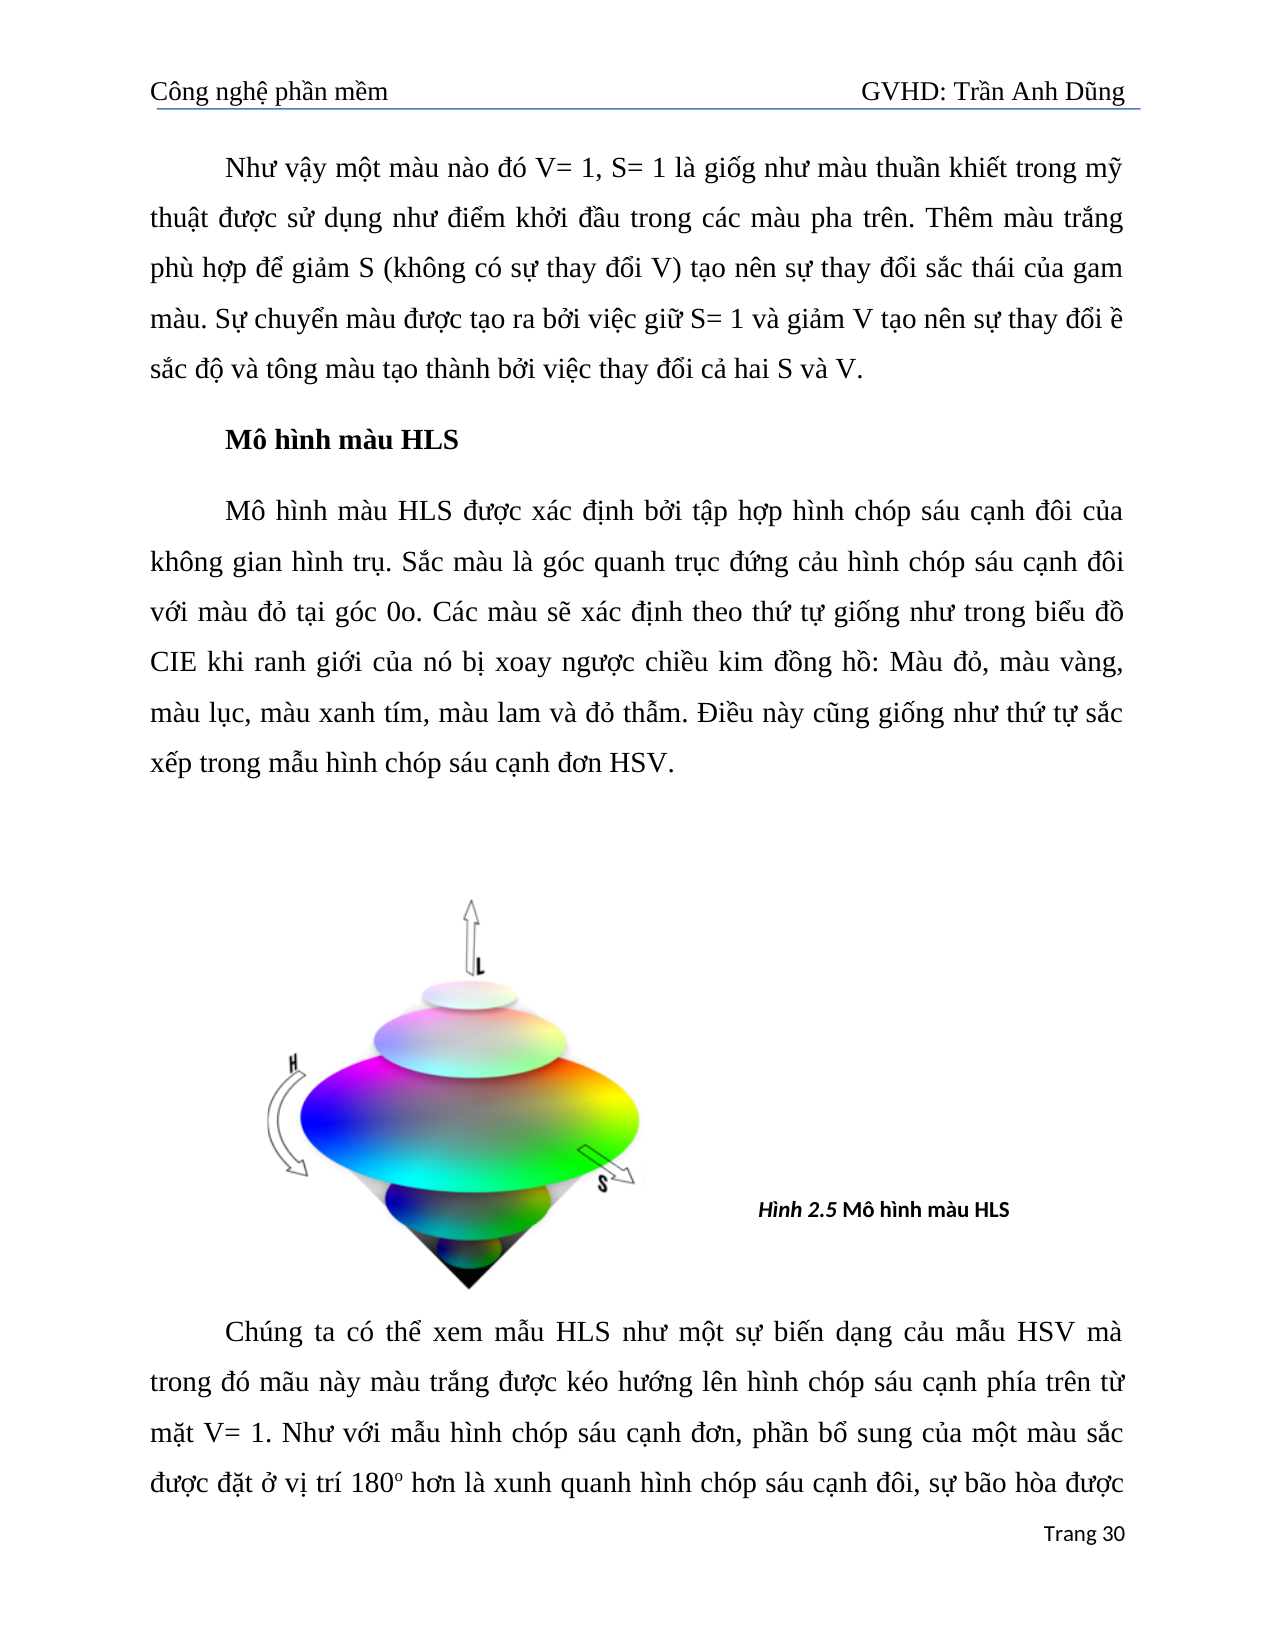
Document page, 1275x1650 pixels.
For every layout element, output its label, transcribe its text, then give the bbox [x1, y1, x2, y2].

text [150, 1314, 1125, 1499]
text Mô hình màu HLS được xác định bởi tập hợp hình chóp sáu cạnh đôi của không gian hình trụ. Sắc màu là góc quanh trục đứng cảu hình chóp sáu cạnh đôi với màu đỏ tại góc 0o. Các màu sẽ xác định theo thứ tự giống như trong biểu đồ CIE khi ranh giới của nó bị xoay ngược chiều kim đồng hồ: Màu đỏ, màu vàng, màu lục, màu xanh tím, màu lam và đỏ thẫm. Điều này cũng giống như thứ tự sắc xếp trong mẫu hình chóp sáu cạnh đơn HSV. [150, 493, 1125, 779]
picture [267, 899, 645, 1294]
text Mô hình màu HLS [150, 422, 1125, 456]
text Như vậy một màu nào đó V= 1, S= 1 là giốg như màu thuần khiết trong mỹ thuật được sử dụng như điểm khởi đầu trong các màu pha trên. Thêm màu trắng phù hợp để giảm S (không có sự thay đổi V) tạo nên sự thay đổi sắc thái của gam màu. Sự chuyển màu được tạo ra bởi việc giữ S= 1 và giảm V tạo nên sự thay đổi ề sắc độ và tông màu tạo thành bởi việc thay đổi cả hai S và V. [150, 150, 1125, 385]
